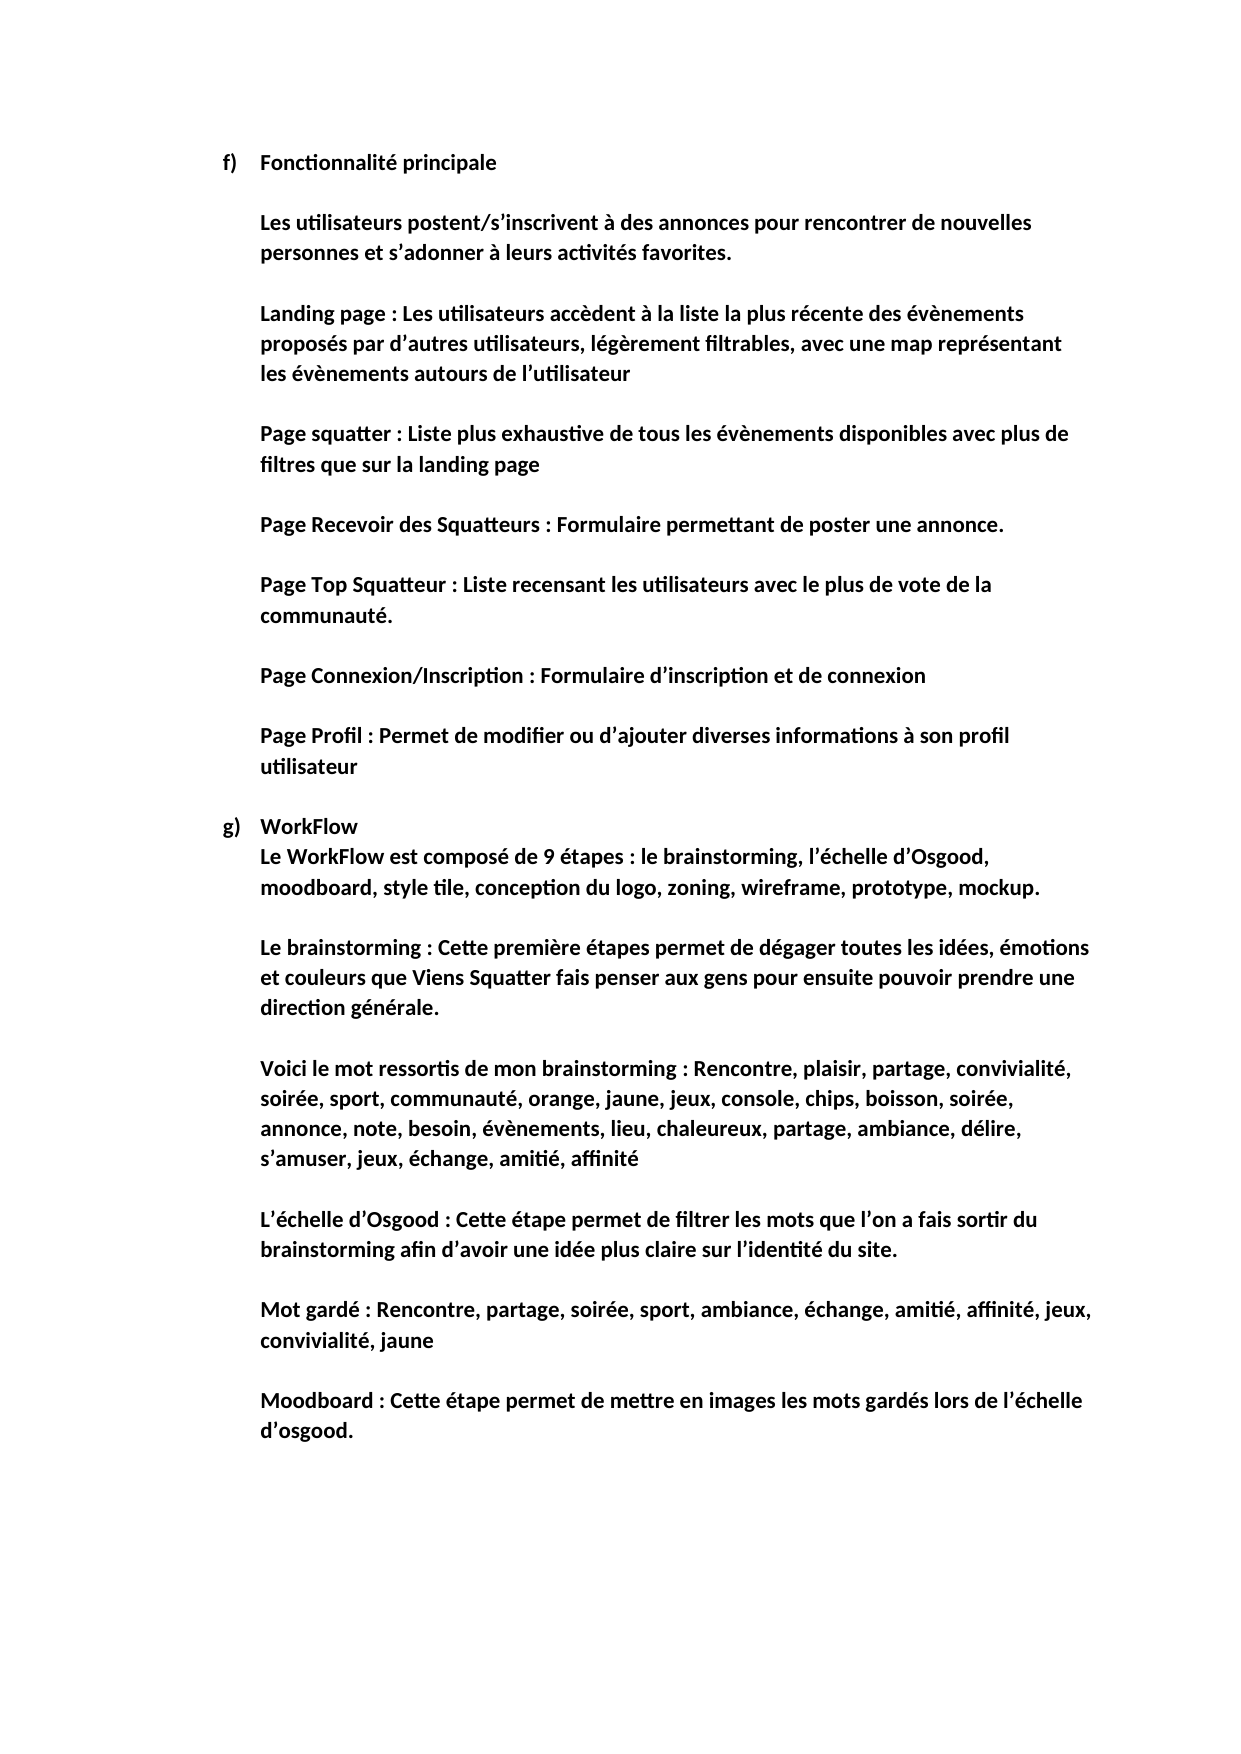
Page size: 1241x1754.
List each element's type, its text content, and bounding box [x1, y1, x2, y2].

list WorkFlow [223, 812, 1093, 840]
list Le brainstorming : Cette première étapes permet de dégager toutes les idées, émotions et couleurs que Viens Squatter fais penser aux gens pour ensuite pouvoir prendre une direction générale. [260, 933, 1093, 1021]
list Page Connexion/Inscription : Formulaire d’inscription et de connexion [260, 661, 1093, 689]
list Page Profil : Permet de modifier ou d’ajouter diverses informations à son profil utilisateur [260, 722, 1093, 780]
list Les utilisateurs postent/s’inscrivent à des annonces pour rencontrer de nouvelles personnes et s’adonner à leurs activités favorites. [260, 208, 1093, 266]
list L’échelle d’Osgood : Cette étape permet de filtrer les mots que l’on a fais sortir du brainstorming afin d’avoir une idée plus claire sur l’identité du site. [260, 1205, 1093, 1263]
list Page Top Squatteur : Liste recensant les utilisateurs avec le plus de vote de la communauté. [260, 571, 1093, 629]
list Page Recevoir des Squatteurs : Formulaire permettant de poster une annonce. [260, 510, 1093, 538]
list Le WorkFlow est composé de 9 étapes : le brainstorming, l’échelle d’Osgood, moodboard, style tile, conception du logo, zoning, wireframe, prototype, mockup. [260, 842, 1093, 901]
list Page squatter : Liste plus exhaustive de tous les évènements disponibles avec plus de filtres que sur la landing page [260, 419, 1093, 478]
list Landing page : Les utilisateurs accèdent à la liste la plus récente des évènements proposés par d’autres utilisateurs, légèrement filtrables, avec une map représentant les évènements autours de l’utilisateur [260, 299, 1093, 387]
list Moodboard : Cette étape permet de mettre en images les mots gardés lors de l’échelle d’osgood. [260, 1386, 1093, 1444]
list Mot gardé : Rencontre, partage, soirée, sport, ambiance, échange, amitié, affinité, jeux, convivialité, jaune [260, 1296, 1093, 1354]
list Voici le mot ressortis de mon brainstorming : Rencontre, plaisir, partage, convivialité, soirée, sport, communauté, orange, jaune, jeux, console, chips, boisson, soirée, annonce, note, besoin, évènements, lieu, chaleureux, partage, ambiance, délire, s’amuser, jeux, échange, amitié, affinité [260, 1054, 1093, 1172]
list Fonctionnalité principale [223, 148, 1093, 176]
